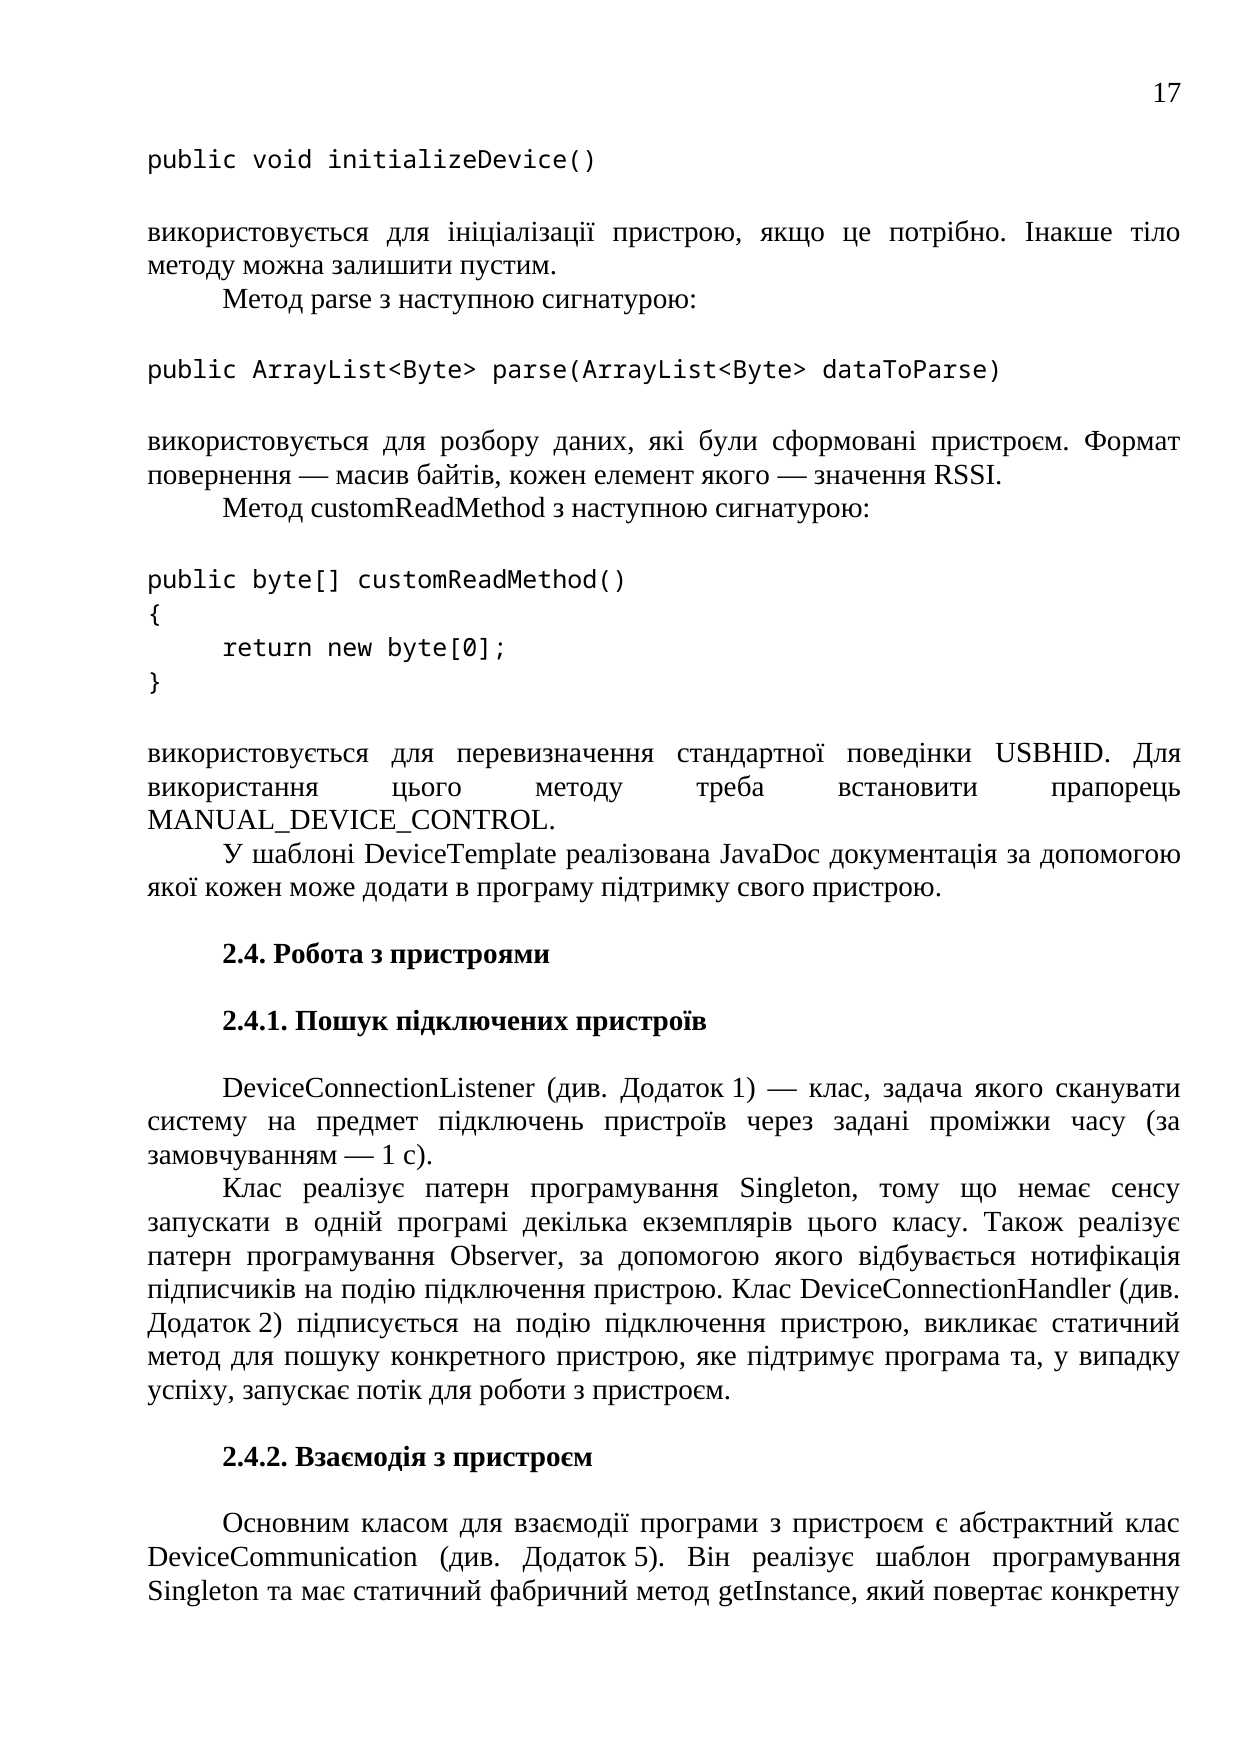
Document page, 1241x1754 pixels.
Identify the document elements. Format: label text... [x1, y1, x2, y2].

text використовується для перевизначення стандартної поведінки USBHID. Для використання цього методу треба встановити прапорець MANUAL_DEVICE_CONTROL. [147, 735, 1181, 836]
text public void initializeDevice() [147, 142, 1181, 176]
text public byte[] customReadMethod() [147, 561, 1181, 596]
text Взаємодія з пристроєм [222, 1439, 1181, 1472]
text Пошук підключених пристроїв [222, 1003, 1181, 1037]
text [147, 1506, 1181, 1606]
text DeviceConnectionListener (див. додаток 1) — клас, задача якого сканувати систему на предмет підключень пристроїв через задані проміжки часу (за замовчуванням — 1 с). [147, 1070, 1181, 1171]
text використовується для розбору даних, які були сформовані пристроєм. Формат повернення — масив байтів, кожен елемент якого — значення RSSI. [147, 423, 1181, 490]
text Метод customReadMethod з наступною сигнатурою: [147, 490, 1181, 524]
text { [147, 596, 1181, 629]
text } [147, 664, 1181, 698]
text Робота з пристроями [222, 936, 1181, 970]
text Метод parse з наступною сигнатурою: [147, 281, 1181, 314]
text Клас реалізує патерн програмування Singleton, тому що немає сенсу запускати в одній програмі декілька екземплярів цього класу. Також реалізує патерн програмування Observer, за допомогою якого відбувається нотифікація підписчиків на подію підключення пристрою. Клас DeviceConnectionHandler (див. додаток 2) підписується на подію підключення пристрою, викликає статичний метод для пошуку конкретного пристрою, яке підтримує програма та, у випадку успіху, запускає потік для роботи з пристроєм. [147, 1171, 1181, 1405]
text використовується для ініціалізації пристрою, якщо це потрібно. Інакше тіло методу можна залишити пустим. [147, 214, 1181, 281]
text У шаблоні DeviceTemplate реалізована JavaDoc документація за допомогою якої кожен може додати в програму підтримку свого пристрою. [147, 836, 1181, 903]
text return new byte[0]; [147, 629, 1181, 664]
text public ArrayList<Byte> parse(ArrayList<Byte> dataToParse) [147, 352, 1181, 386]
